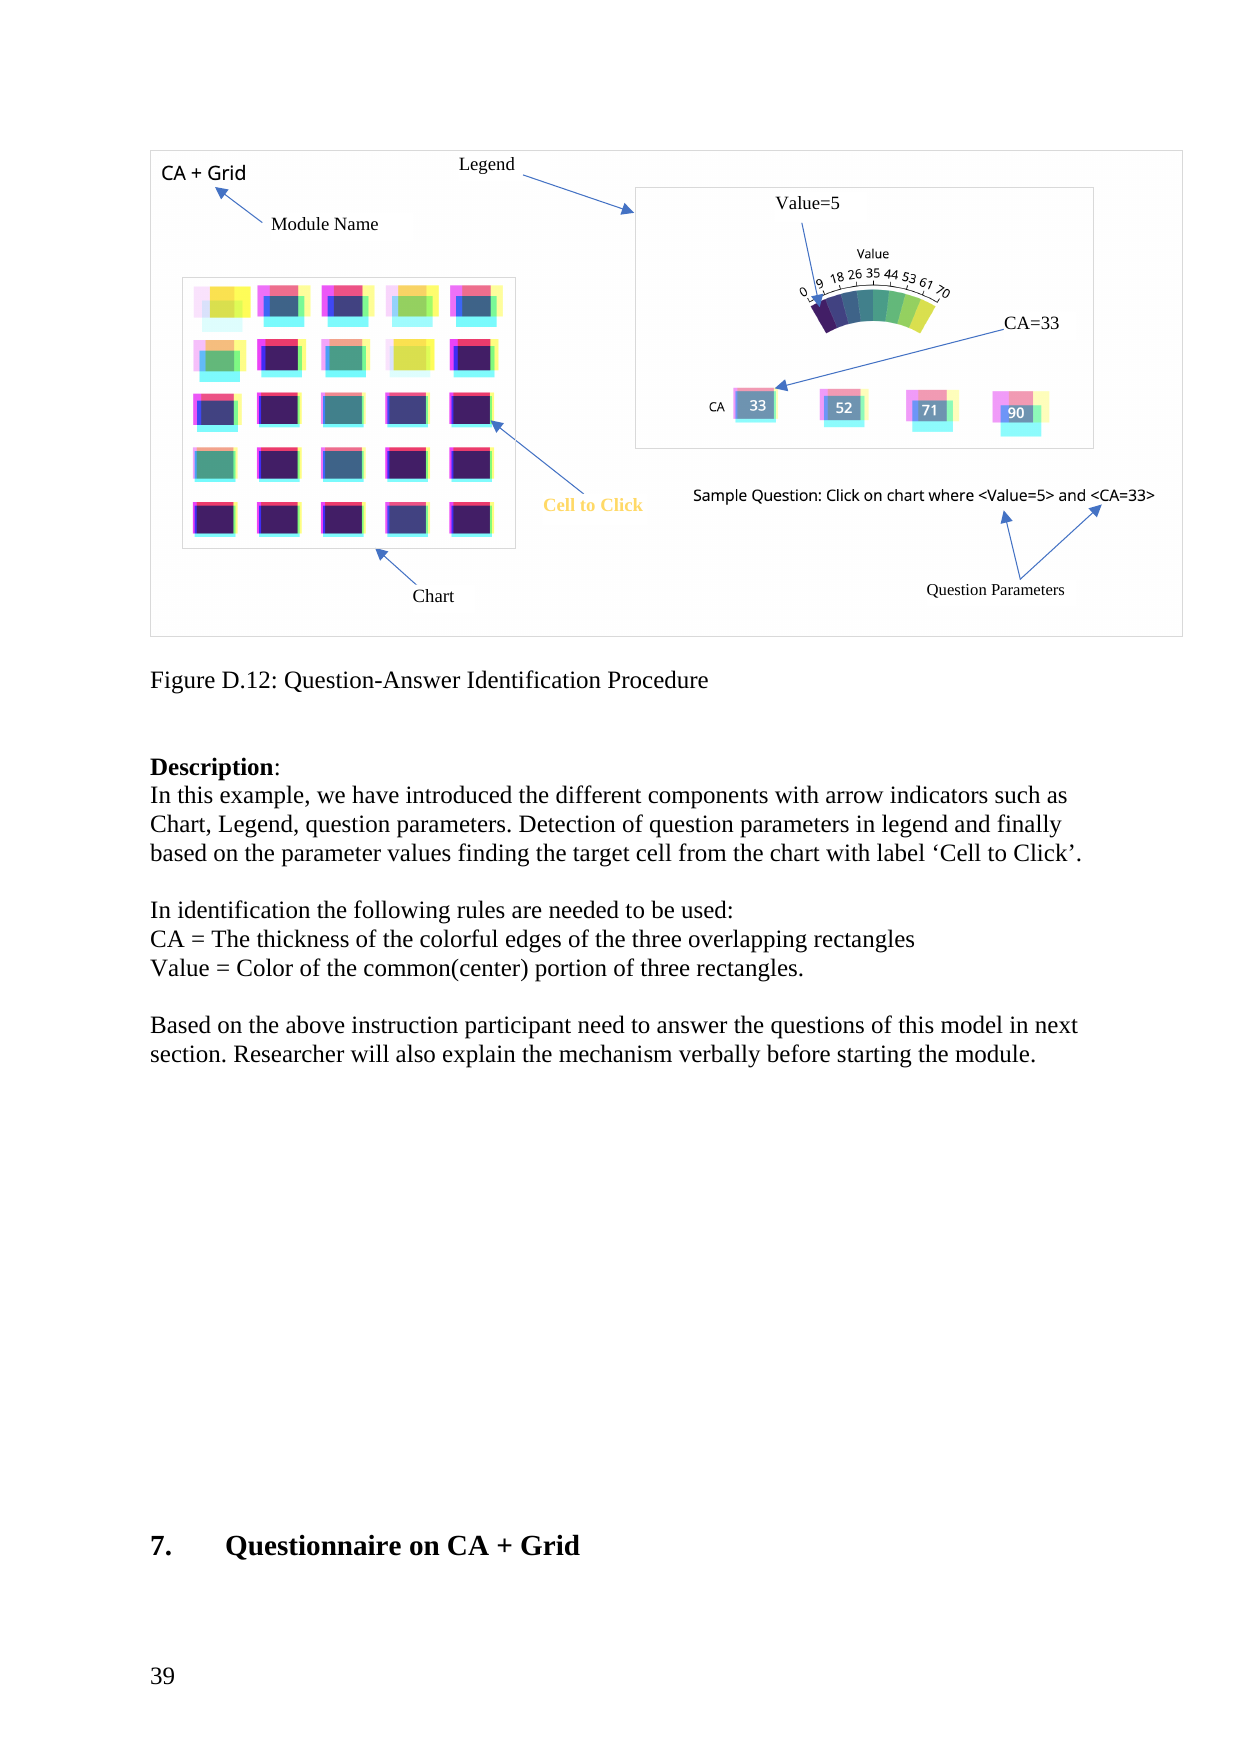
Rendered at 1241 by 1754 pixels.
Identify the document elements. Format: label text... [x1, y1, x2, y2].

text 7. Questionnaire on CA + Grid [150, 1528, 1090, 1561]
text In identification the following rules are needed to be used: [150, 895, 1090, 924]
text CA = The thickness of the colorful edges of the three overlapping rectangles [150, 924, 1090, 953]
picture [151, 151, 1182, 636]
text Based on the above instruction participant need to answer the questions of this model in next section. Researcher will also explain the mechanism verbally before starting the module. [150, 1010, 1090, 1068]
text In this example, we have introduced the different components with arrow indicators such as Chart, Legend, question parameters. Detection of question parameters in legend and finally based on the parameter values finding the target cell from the chart with label ‘Cell to Click’. [150, 780, 1090, 867]
text Figure D.12: Question-Answer Identification Procedure [150, 665, 1090, 694]
text Description: [150, 752, 1090, 780]
text Value = Color of the common(center) portion of three rectangles. [150, 953, 1090, 982]
